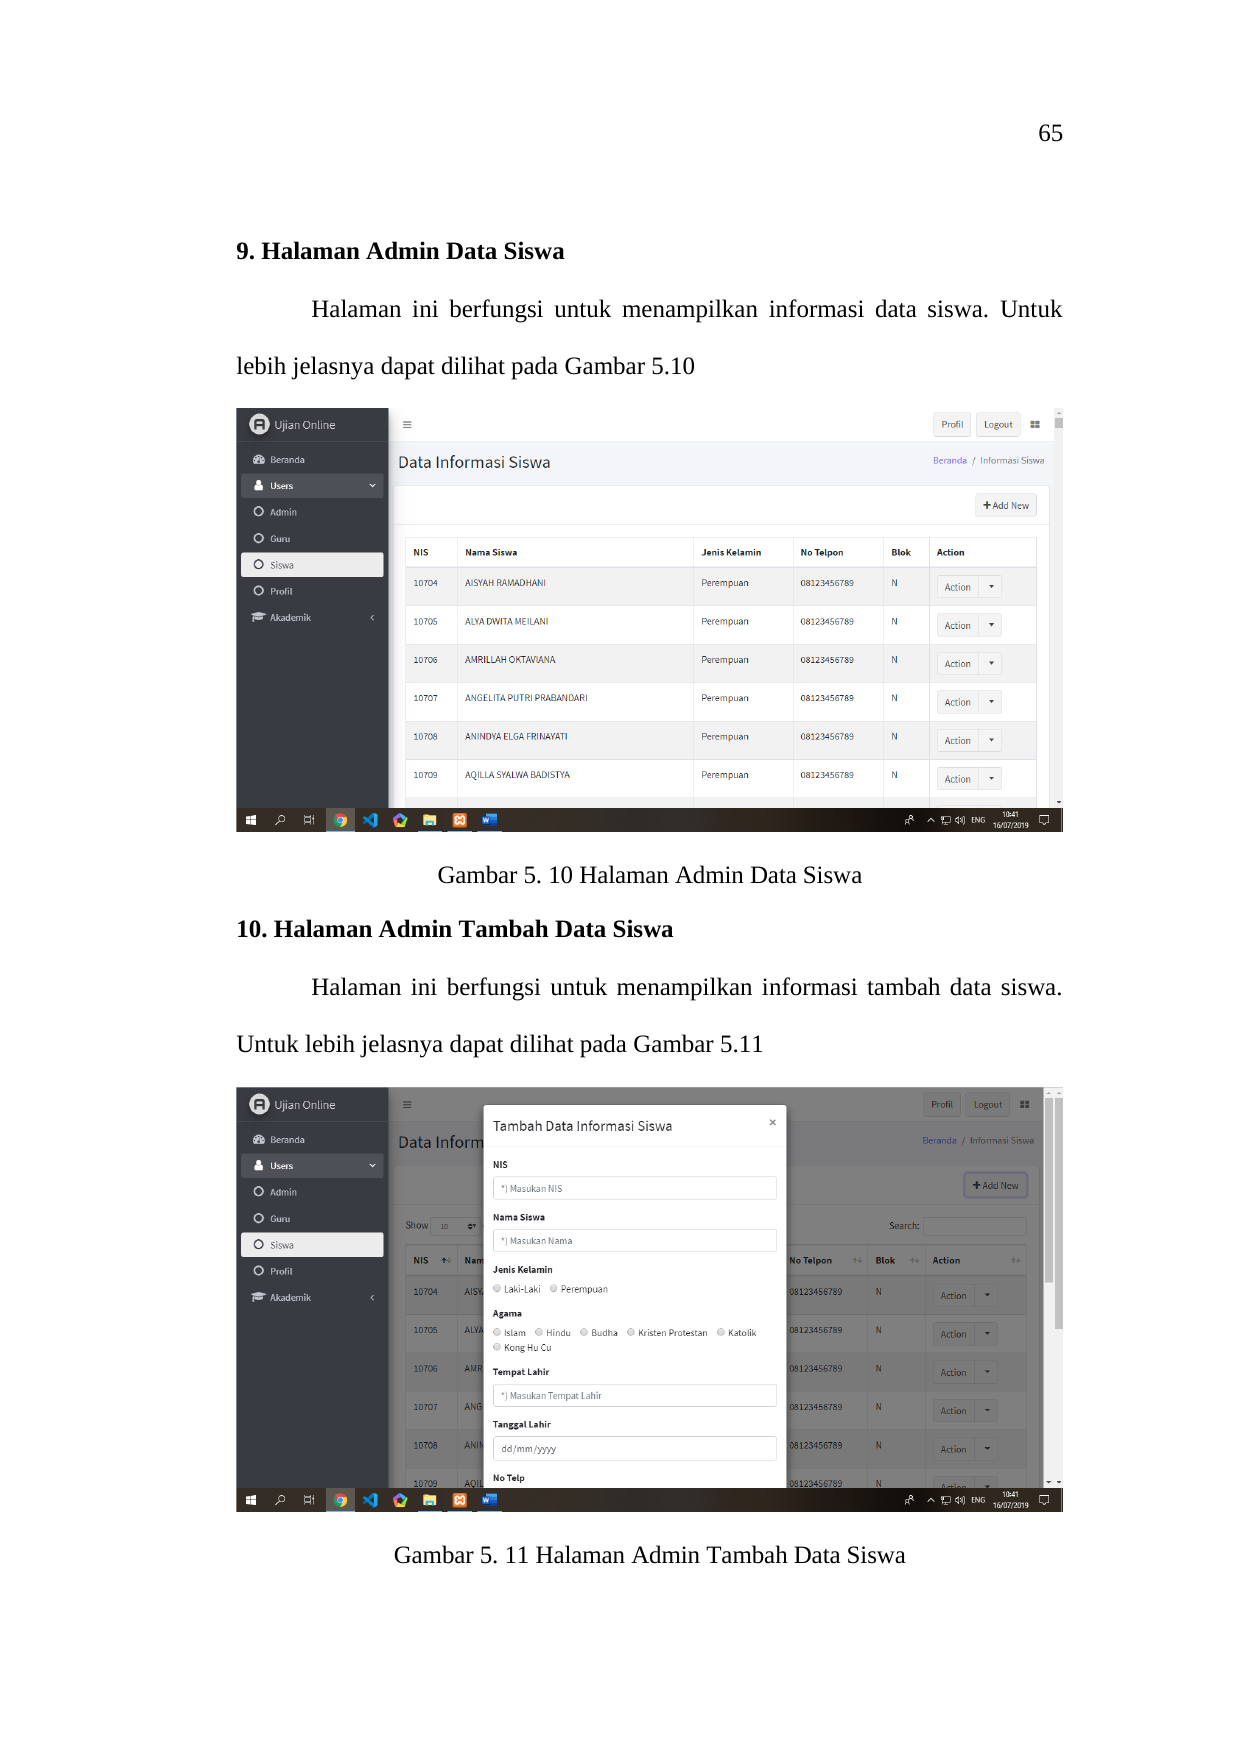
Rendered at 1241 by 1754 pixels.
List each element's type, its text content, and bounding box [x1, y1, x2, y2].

text 9. Halaman Admin Data Siswa [236, 236, 1063, 265]
text Halaman ini berfungsi untuk menampilkan informasi data siswa. Untuk lebih jelasnya dapat dilihat pada Gambar 5.10 [236, 294, 1063, 380]
picture [236, 1086, 1063, 1512]
picture [236, 408, 1063, 832]
text Halaman ini berfungsi untuk menampilkan informasi tambah data siswa. Untuk lebih jelasnya dapat dilihat pada Gambar 5.11 [236, 972, 1063, 1058]
text 10. Halaman Admin Tambah Data Siswa [236, 914, 1063, 943]
